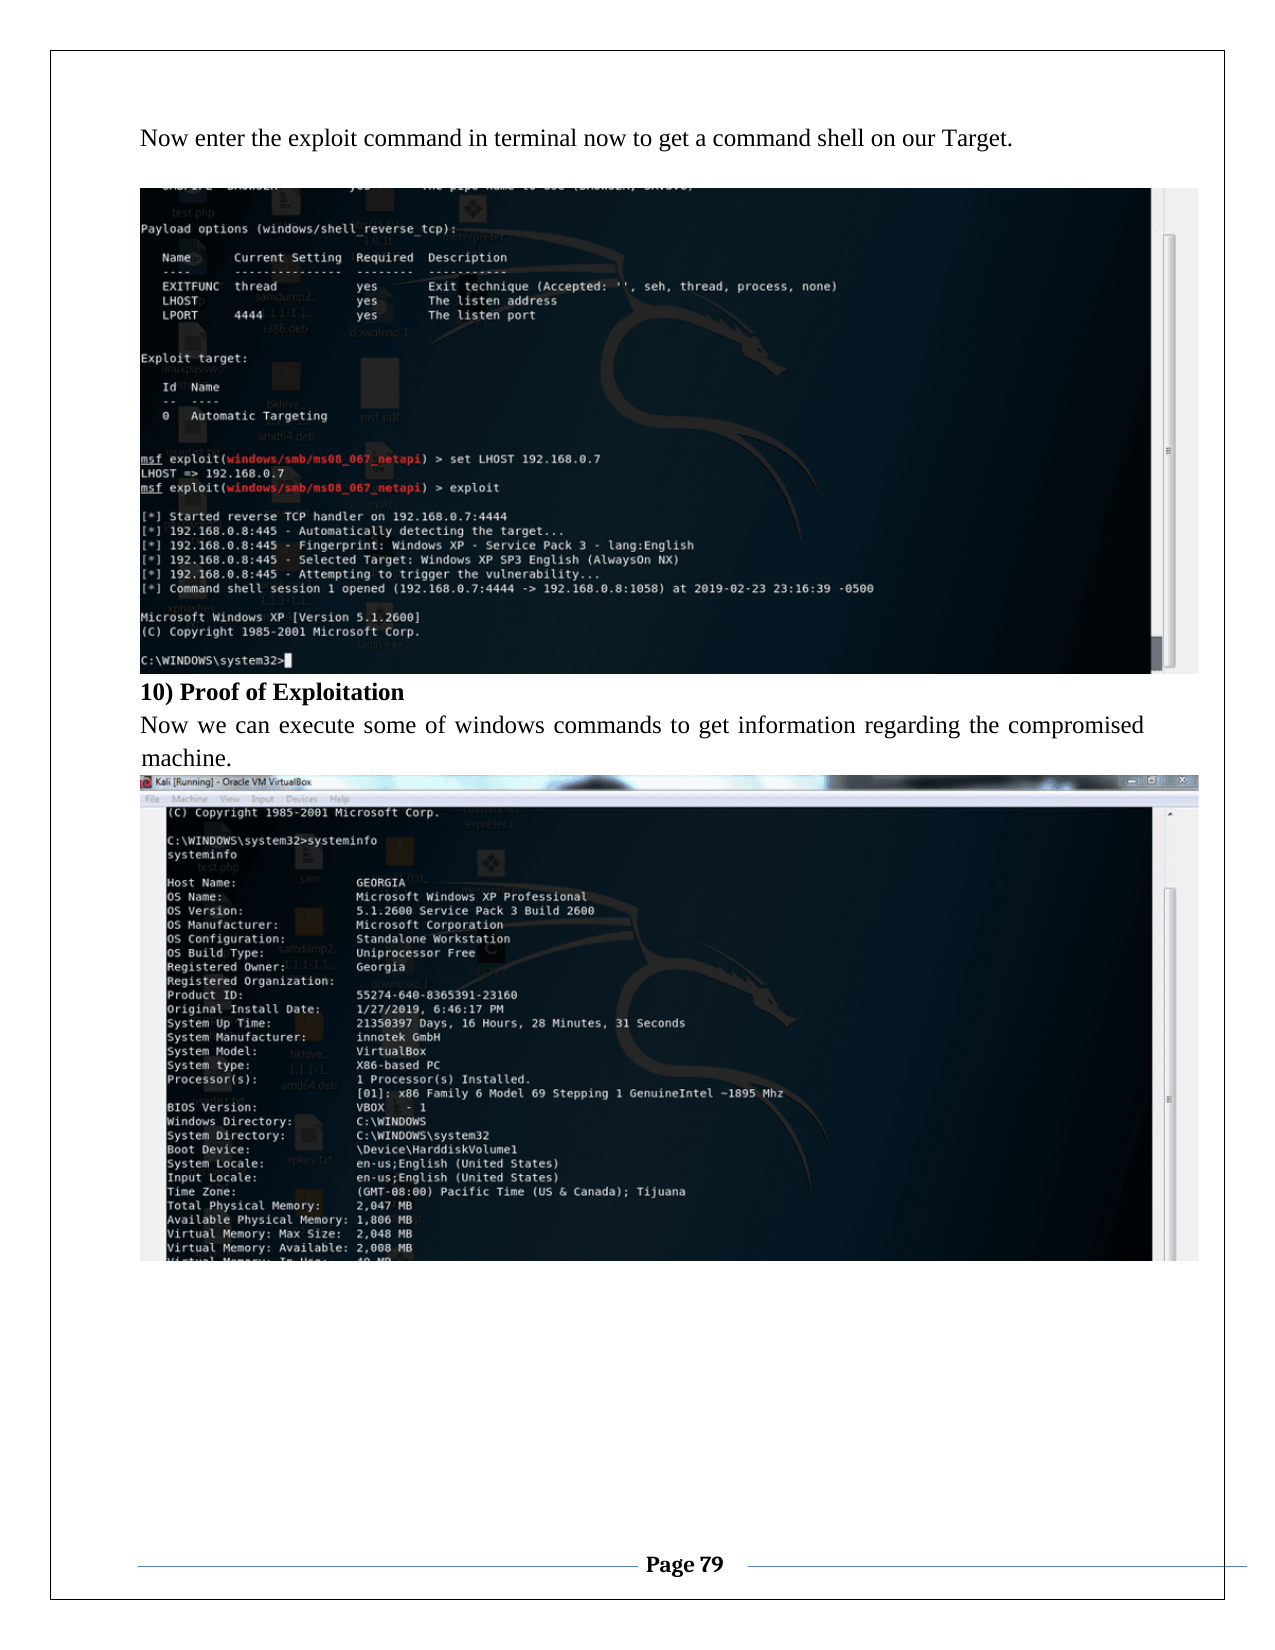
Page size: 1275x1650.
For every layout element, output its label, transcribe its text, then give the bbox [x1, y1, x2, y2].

picture [140, 188, 1199, 674]
text Now we can execute some of windows commands to get information regarding the compromised machine. [140, 710, 1146, 771]
picture [140, 775, 1199, 1261]
text Now enter the exploit command in terminal now to get a command shell on our Target. [140, 123, 1146, 151]
text 10) Proof of Exploitation [140, 677, 1146, 706]
